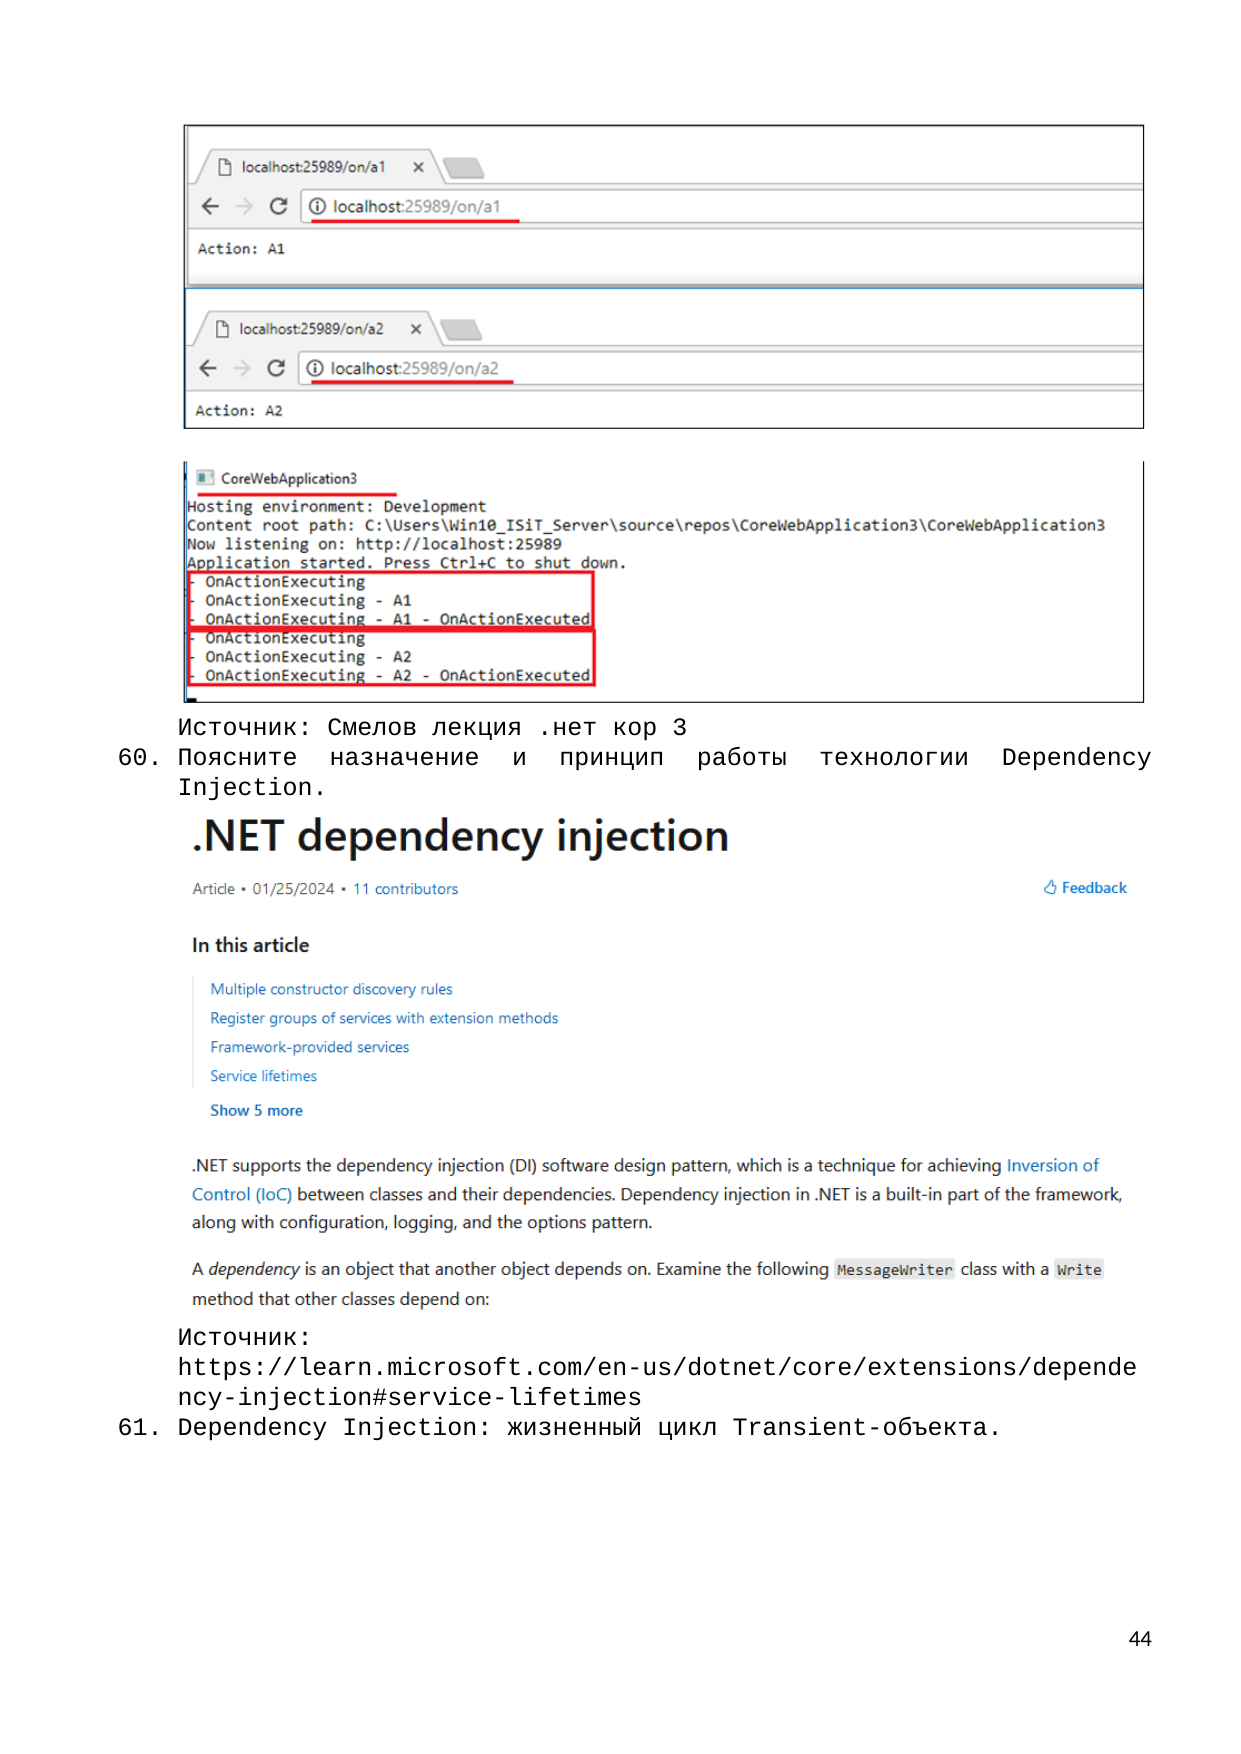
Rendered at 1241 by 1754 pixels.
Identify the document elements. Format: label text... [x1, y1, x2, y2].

list Источник: Смелов лекция .нет кор 3 [177, 714, 1152, 743]
list Dependency Injection: жизненный цикл Transient-объекта. [177, 1415, 1152, 1443]
list Источник: https://learn.microsoft.com/en-us/dotnet/core/extensions/dependency-injection#service-lifetimes [177, 1325, 1152, 1413]
picture [177, 804, 1152, 1324]
picture [177, 118, 1152, 713]
list Поясните назначение и принцип работы технологии Dependency Injection. [177, 744, 1152, 803]
